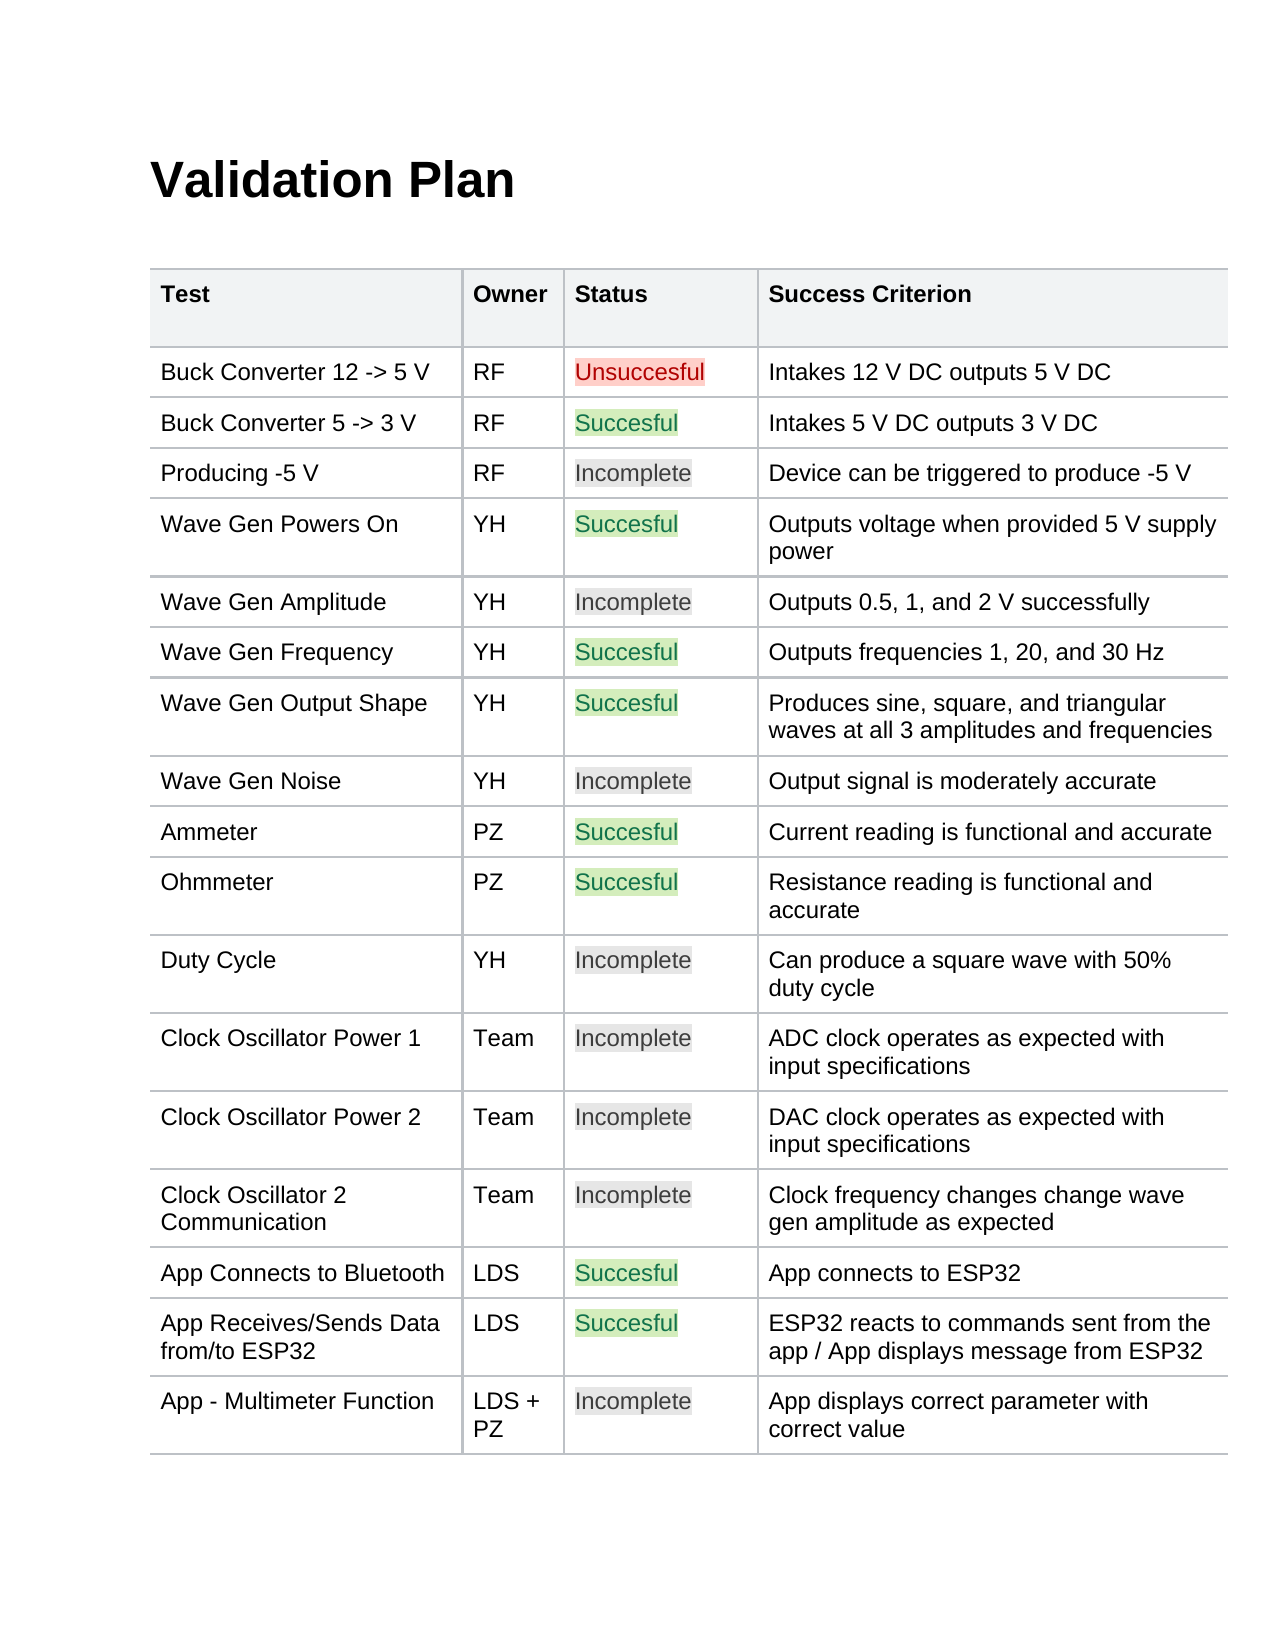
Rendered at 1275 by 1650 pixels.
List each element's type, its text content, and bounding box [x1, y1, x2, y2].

table_cell Wave Gen Frequency [150, 628, 461, 676]
table_cell YH [464, 757, 563, 805]
table_cell Can produce a square wave with 50% duty cycle [759, 936, 1228, 1012]
table_cell [565, 398, 757, 447]
table_cell [565, 578, 757, 626]
table_cell [565, 1092, 757, 1168]
table_cell RF [464, 398, 563, 447]
table_cell [565, 936, 757, 1012]
table_cell PZ [464, 858, 563, 934]
table_cell Wave Gen Powers On [150, 499, 461, 575]
table_cell LDS [464, 1248, 563, 1297]
table_cell ESP32 reacts to commands sent from the app / App displays message from ESP32 [759, 1299, 1228, 1375]
table_cell RF [464, 348, 563, 396]
table_cell Team [464, 1092, 563, 1168]
table_cell PZ [464, 807, 563, 856]
table_cell YH [464, 628, 563, 676]
table_cell Intakes 12 V DC outputs 5 V DC [759, 348, 1228, 396]
table_cell Wave Gen Amplitude [150, 578, 461, 626]
table_header Success Criterion [759, 270, 1228, 346]
table_cell YH [464, 578, 563, 626]
table_cell YH [464, 499, 563, 575]
table_cell Buck Converter 12 -> 5 V [150, 348, 461, 396]
table_cell App connects to ESP32 [759, 1248, 1228, 1297]
table_cell LDS + PZ [464, 1377, 563, 1453]
table_cell Wave Gen Noise [150, 757, 461, 805]
table_cell Intakes 5 V DC outputs 3 V DC [759, 398, 1228, 447]
table_cell Ohmmeter [150, 858, 461, 934]
table_header Status [565, 270, 757, 346]
table_cell Output signal is moderately accurate [759, 757, 1228, 805]
table_cell RF [464, 449, 563, 497]
table_cell Resistance reading is functional and accurate [759, 858, 1228, 934]
table_cell [565, 1014, 757, 1090]
table_cell Clock Oscillator Power 1 [150, 1014, 461, 1090]
table_cell App - Multimeter Function [150, 1377, 461, 1453]
table_cell [565, 679, 757, 754]
table_cell [565, 757, 757, 805]
table_cell Ammeter [150, 807, 461, 856]
table_cell Outputs frequencies 1, 20, and 30 Hz [759, 628, 1228, 676]
table_cell YH [464, 679, 563, 754]
table_cell [565, 1248, 757, 1297]
table_cell [565, 1377, 757, 1453]
text Validation Plan [150, 150, 1125, 209]
table_cell DAC clock operates as expected with input specifications [759, 1092, 1228, 1168]
table_cell Team [464, 1170, 563, 1246]
table_cell [565, 807, 757, 856]
table_cell Clock Oscillator Power 2 [150, 1092, 461, 1168]
table_cell LDS [464, 1299, 563, 1375]
table_cell Current reading is functional and accurate [759, 807, 1228, 856]
table_cell Produces sine, square, and triangular waves at all 3 amplitudes and frequencies [759, 679, 1228, 754]
table_cell Buck Converter 5 -> 3 V [150, 398, 461, 447]
table_cell App displays correct parameter with correct value [759, 1377, 1228, 1453]
table_cell Clock frequency changes change wave gen amplitude as expected [759, 1170, 1228, 1246]
table_header Owner [464, 270, 563, 346]
table_header Test [150, 270, 461, 346]
table_cell ADC clock operates as expected with input specifications [759, 1014, 1228, 1090]
table_cell Device can be triggered to produce -5 V [759, 449, 1228, 497]
table_cell Duty Cycle [150, 936, 461, 1012]
table_cell [565, 499, 757, 575]
table_cell Clock Oscillator 2 Communication [150, 1170, 461, 1246]
table_cell YH [464, 936, 563, 1012]
table_cell App Connects to Bluetooth [150, 1248, 461, 1297]
table_cell Team [464, 1014, 563, 1090]
table_cell Wave Gen Output Shape [150, 679, 461, 754]
table_cell [565, 1299, 757, 1375]
table_cell [565, 449, 757, 497]
table_cell Producing -5 V [150, 449, 461, 497]
table_cell [565, 858, 757, 934]
table_cell Outputs 0.5, 1, and 2 V successfully [759, 578, 1228, 626]
table_cell [565, 1170, 757, 1246]
table_cell Outputs voltage when provided 5 V supply power [759, 499, 1228, 575]
table_cell [565, 628, 757, 676]
table_cell [565, 348, 757, 396]
table_cell App Receives/Sends Data from/to ESP32 [150, 1299, 461, 1375]
